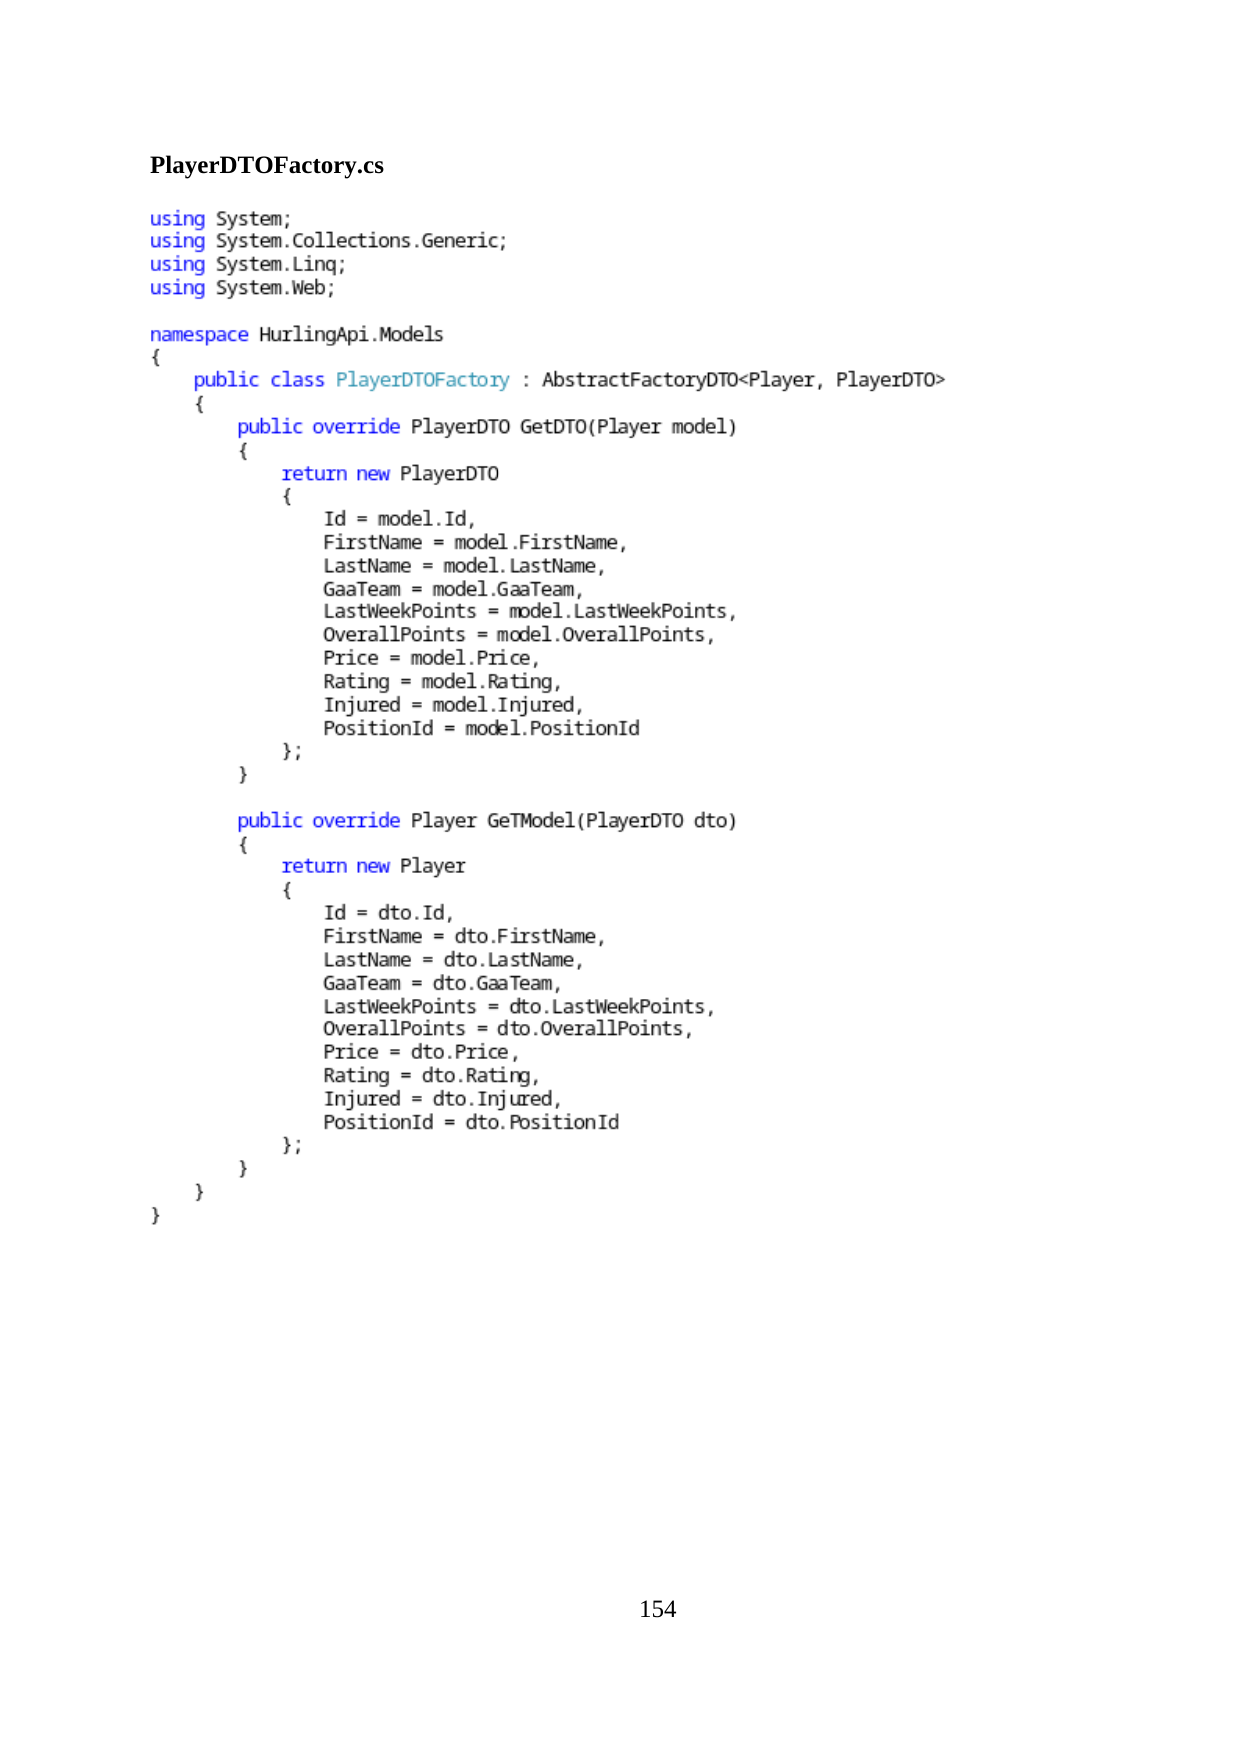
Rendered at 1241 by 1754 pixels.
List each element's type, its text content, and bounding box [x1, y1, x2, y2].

subtitle PlayerDTOFactory.cs [150, 150, 1090, 179]
